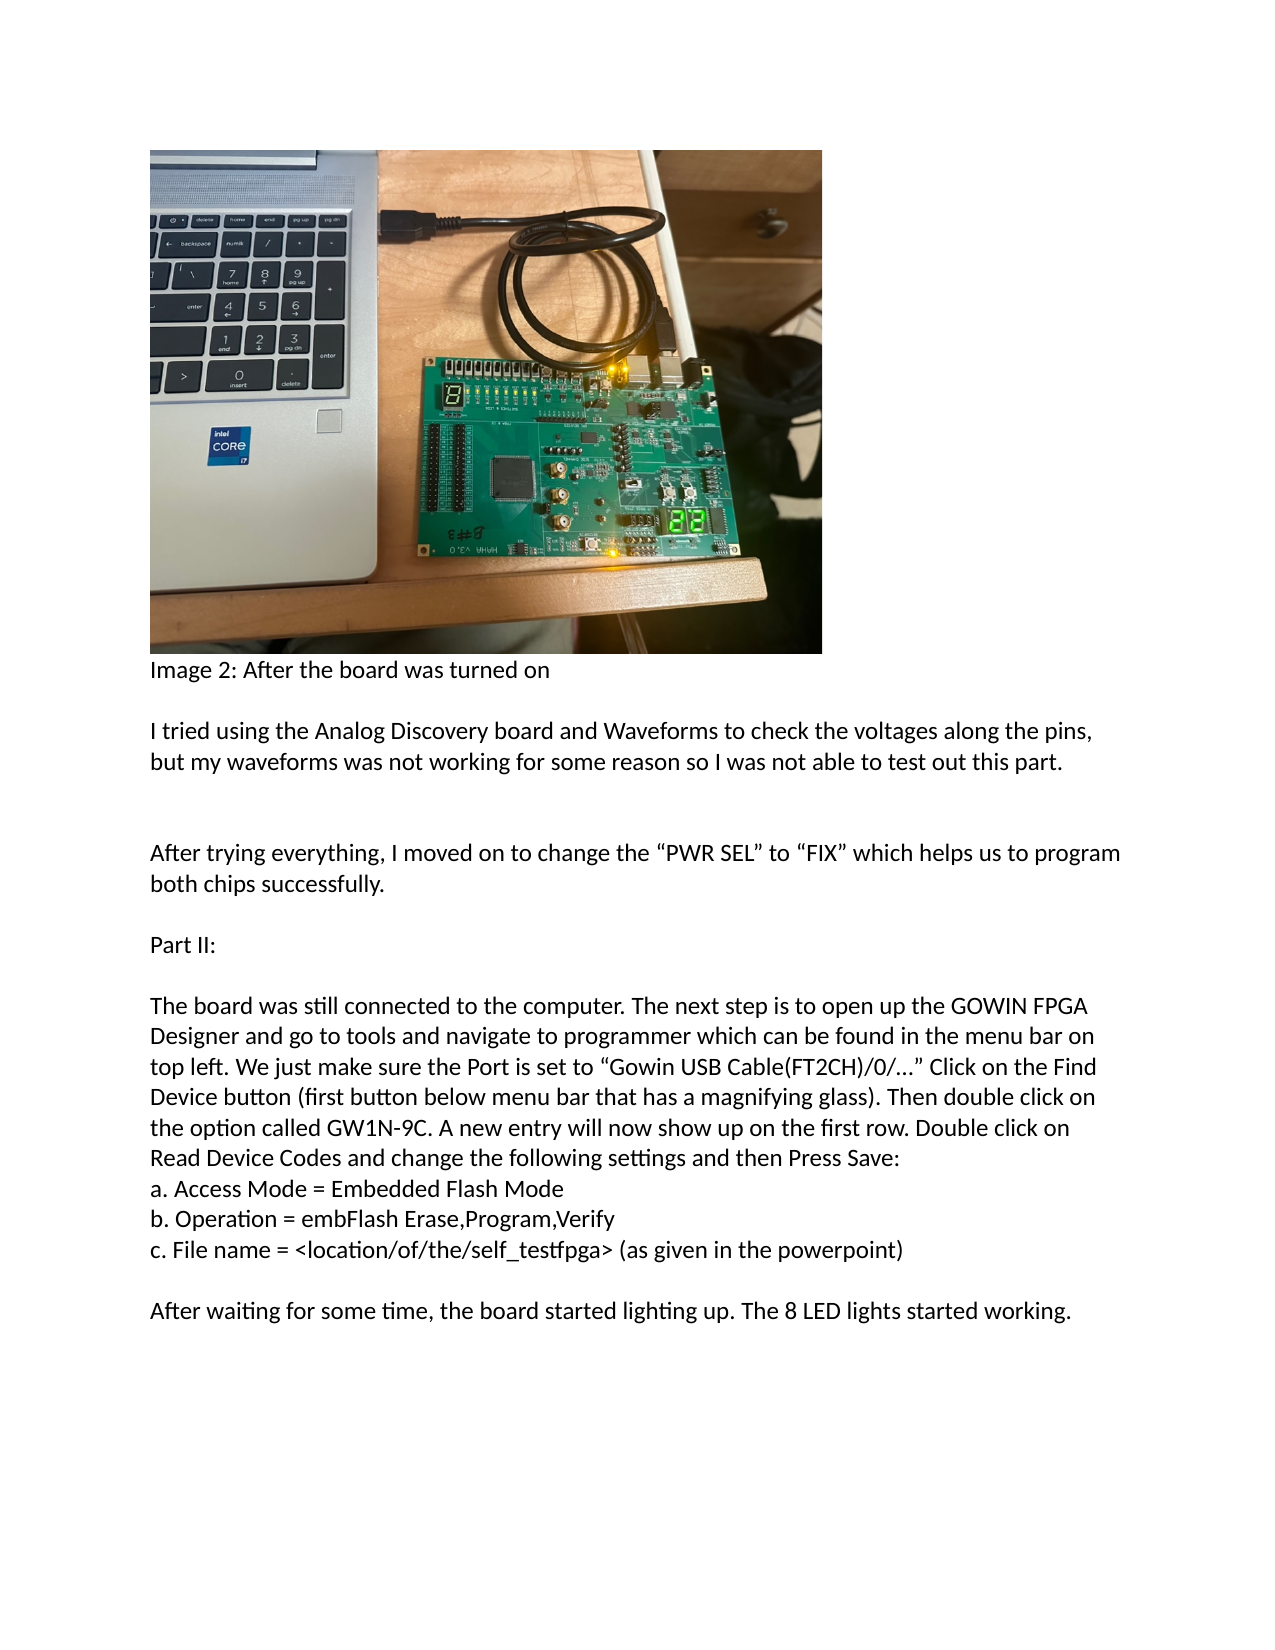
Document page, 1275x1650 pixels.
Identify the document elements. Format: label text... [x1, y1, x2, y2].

text I tried using the Analog Discovery board and Waveforms to check the voltages along the pins, but my waveforms was not working for some reason so I was not able to test out this part. [150, 715, 1125, 776]
text After waiting for some time, the board started lighting up. The 8 LED lights started working. [150, 1295, 1125, 1326]
text After trying everything, I moved on to change the “PWR SEL” to “FIX” which helps us to program both chips successfully. [150, 837, 1125, 898]
text Image 2: After the board was turned on [150, 654, 1125, 684]
text a. Access Mode = Embedded Flash Mode [150, 1173, 1125, 1203]
text c. File name = <location/of/the/self_testfpga> (as given in the powerpoint) [150, 1234, 1125, 1264]
picture [150, 150, 823, 654]
text The board was still connected to the computer. The next step is to open up the GOWIN FPGA Designer and go to tools and navigate to programmer which can be found in the menu bar on top left. We just make sure the Port is set to “Gowin USB Cable(FT2CH)/0/…” Click on the Find Device button (first button below menu bar that has a magnifying glass). Then double click on the option called GW1N-9C. A new entry will now show up on the first row. Double click on Read Device Codes and change the following settings and then Press Save: [150, 990, 1125, 1173]
text Part II: [150, 929, 1125, 959]
text b. Operation = embFlash Erase,Program,Verify [150, 1203, 1125, 1234]
